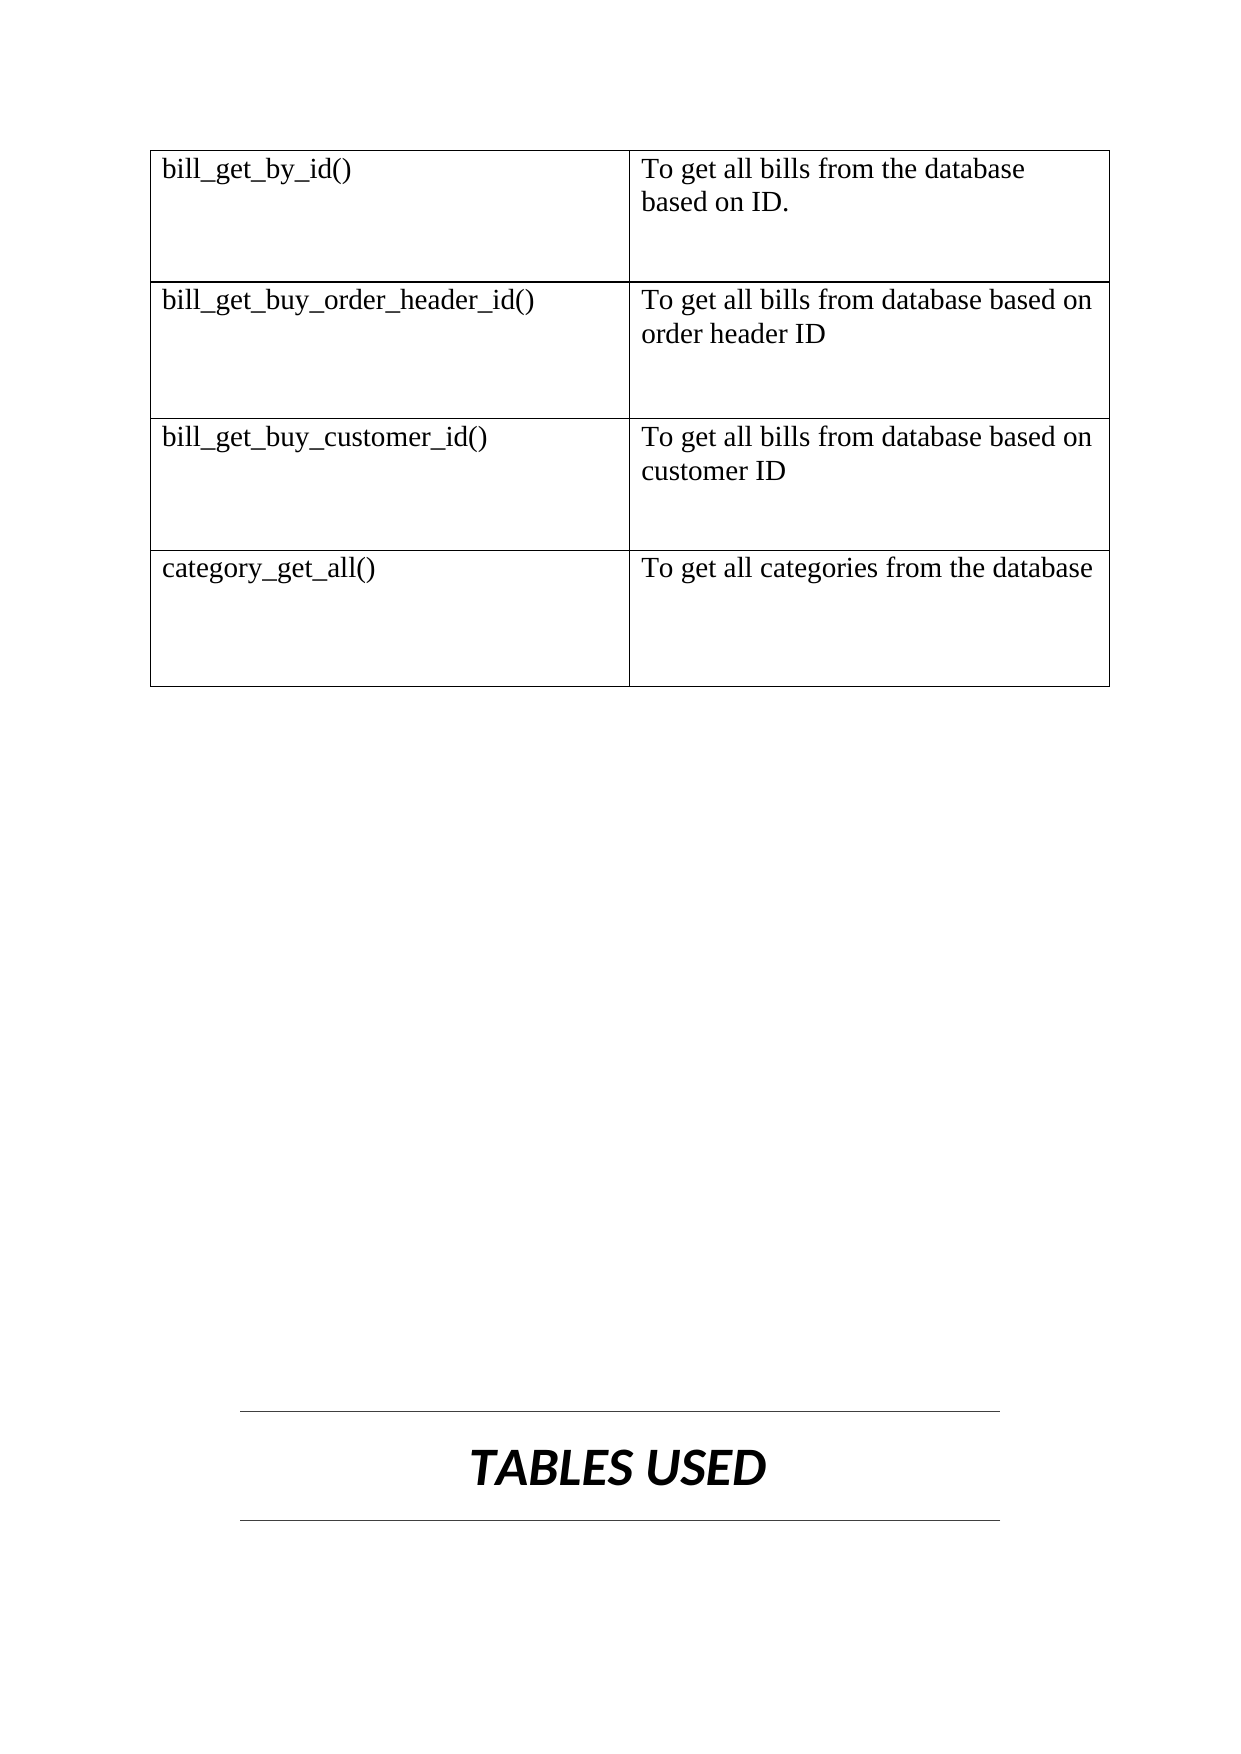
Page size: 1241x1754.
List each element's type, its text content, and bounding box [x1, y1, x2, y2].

table_cell bill_get_buy_customer_id() [151, 419, 629, 549]
table_cell To get all categories from the database [630, 551, 1109, 686]
table_cell category_get_all() [151, 551, 629, 686]
table_cell To get all bills from database based on order header ID [630, 283, 1109, 418]
table_cell bill_get_buy_order_header_id() [151, 283, 629, 418]
table_cell To get all bills from database based on customer ID [630, 419, 1109, 549]
table_cell To get all bills from the database based on ID. [630, 151, 1109, 281]
table_cell bill_get_by_id() [151, 151, 629, 281]
text TABLES USED [240, 1412, 1000, 1520]
